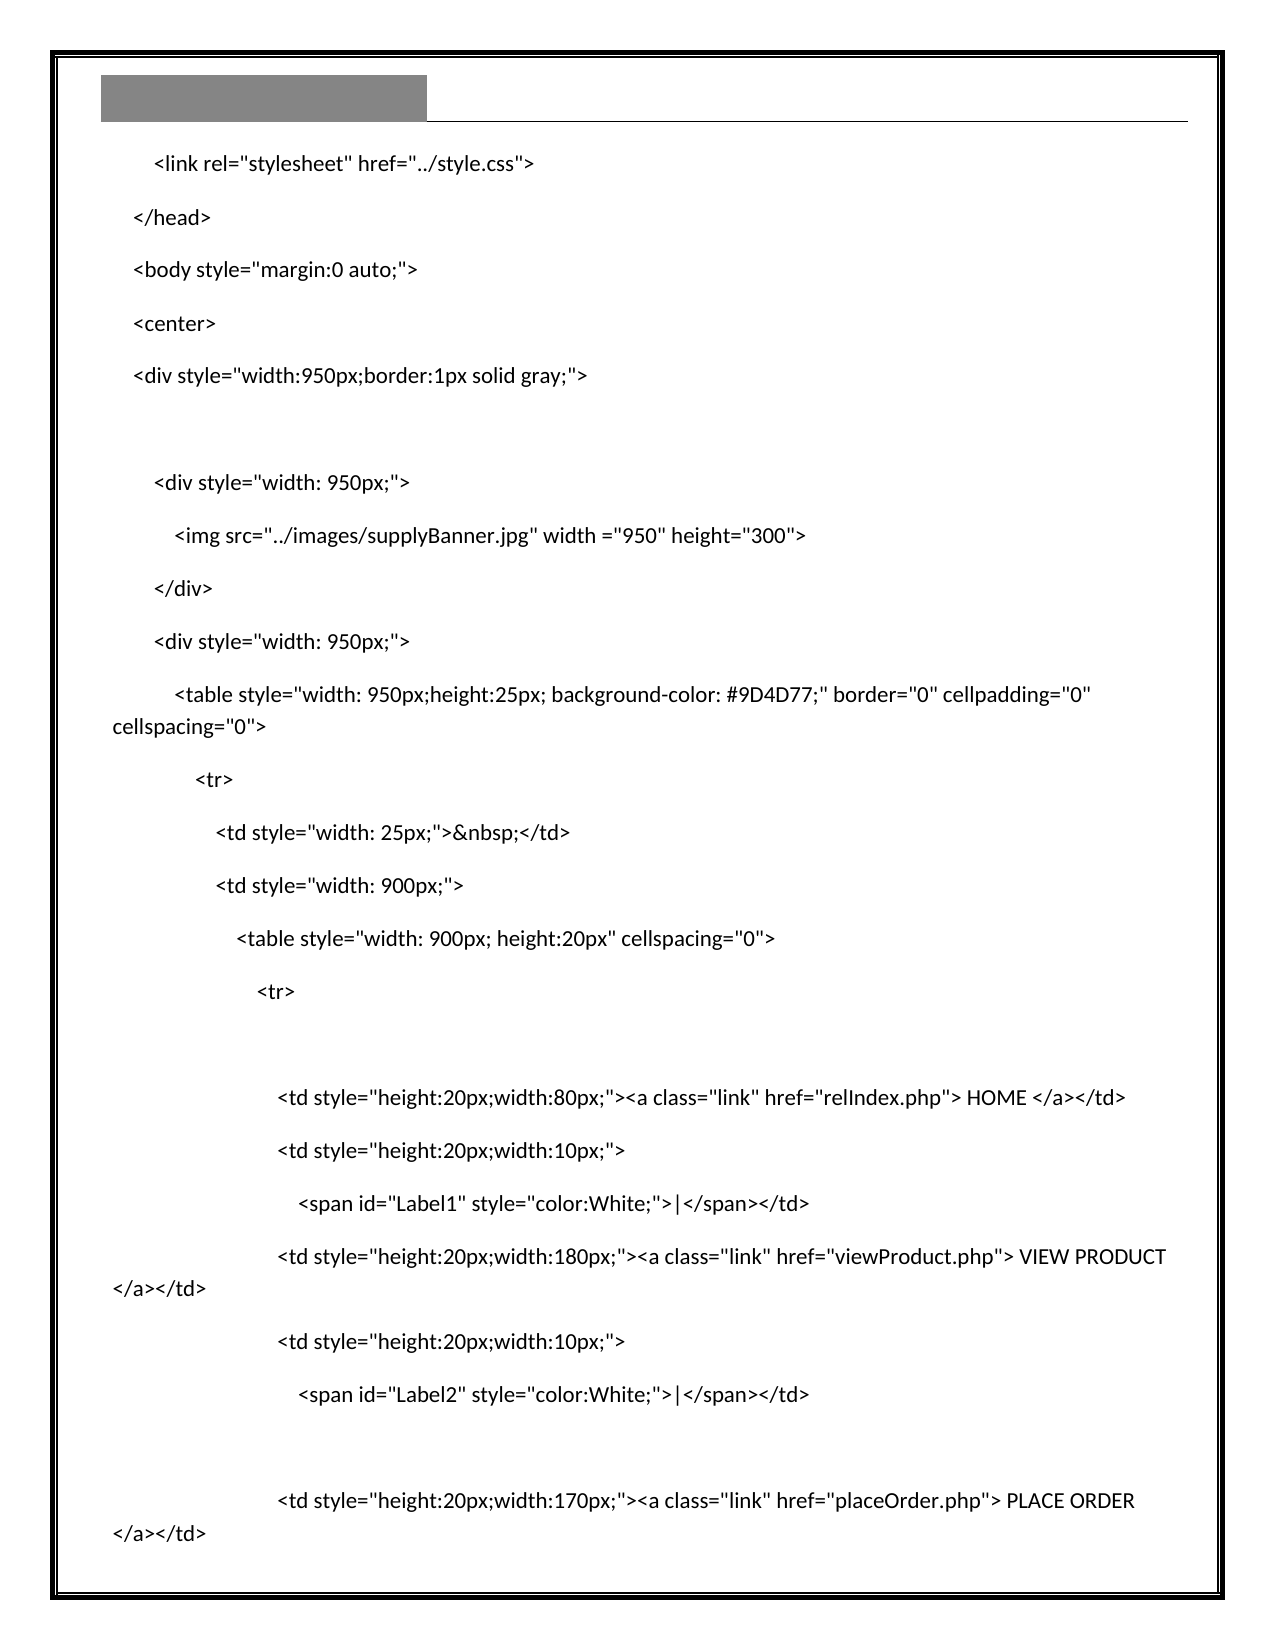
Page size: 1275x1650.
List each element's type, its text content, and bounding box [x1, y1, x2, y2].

text <td style="width: 900px;"> [112, 871, 1200, 899]
text <div style="width: 950px;"> [112, 627, 1200, 655]
text <td style="height:20px;width:170px;"><a class="link" href="placeOrder.php"> PLACE ORDER </a></td> [112, 1486, 1200, 1547]
text <table style="width: 950px;height:25px; background-color: #9D4D77;" border="0" cellpadding="0" cellspacing="0"> [112, 680, 1200, 740]
text <td style="width: 25px;">&nbsp;</td> [112, 818, 1200, 846]
text </head> [112, 203, 1200, 231]
text <td style="height:20px;width:80px;"><a class="link" href="relIndex.php"> HOME </a></td> [112, 1083, 1200, 1111]
text <div style="width: 950px;"> [112, 468, 1200, 496]
text <link rel="stylesheet" href="../style.css"> [112, 149, 1200, 178]
text <body style="margin:0 auto;"> [112, 256, 1200, 284]
text </div> [112, 574, 1200, 602]
text <span id="Label1" style="color:White;">|</span></td> [112, 1189, 1200, 1217]
text <div style="width:950px;border:1px solid gray;"> [112, 362, 1200, 390]
text <span id="Label2" style="color:White;">|</span></td> [112, 1380, 1200, 1408]
text <tr> [112, 977, 1200, 1005]
text <td style="height:20px;width:10px;"> [112, 1327, 1200, 1355]
text <img src="../images/supplyBanner.jpg" width ="950" height="300"> [112, 521, 1200, 549]
text <td style="height:20px;width:180px;"><a class="link" href="viewProduct.php"> VIEW PRODUCT </a></td> [112, 1242, 1200, 1302]
text <tr> [112, 765, 1200, 793]
text <td style="height:20px;width:10px;"> [112, 1136, 1200, 1164]
text <center> [112, 309, 1200, 337]
text <table style="width: 900px; height:20px" cellspacing="0"> [112, 924, 1200, 952]
